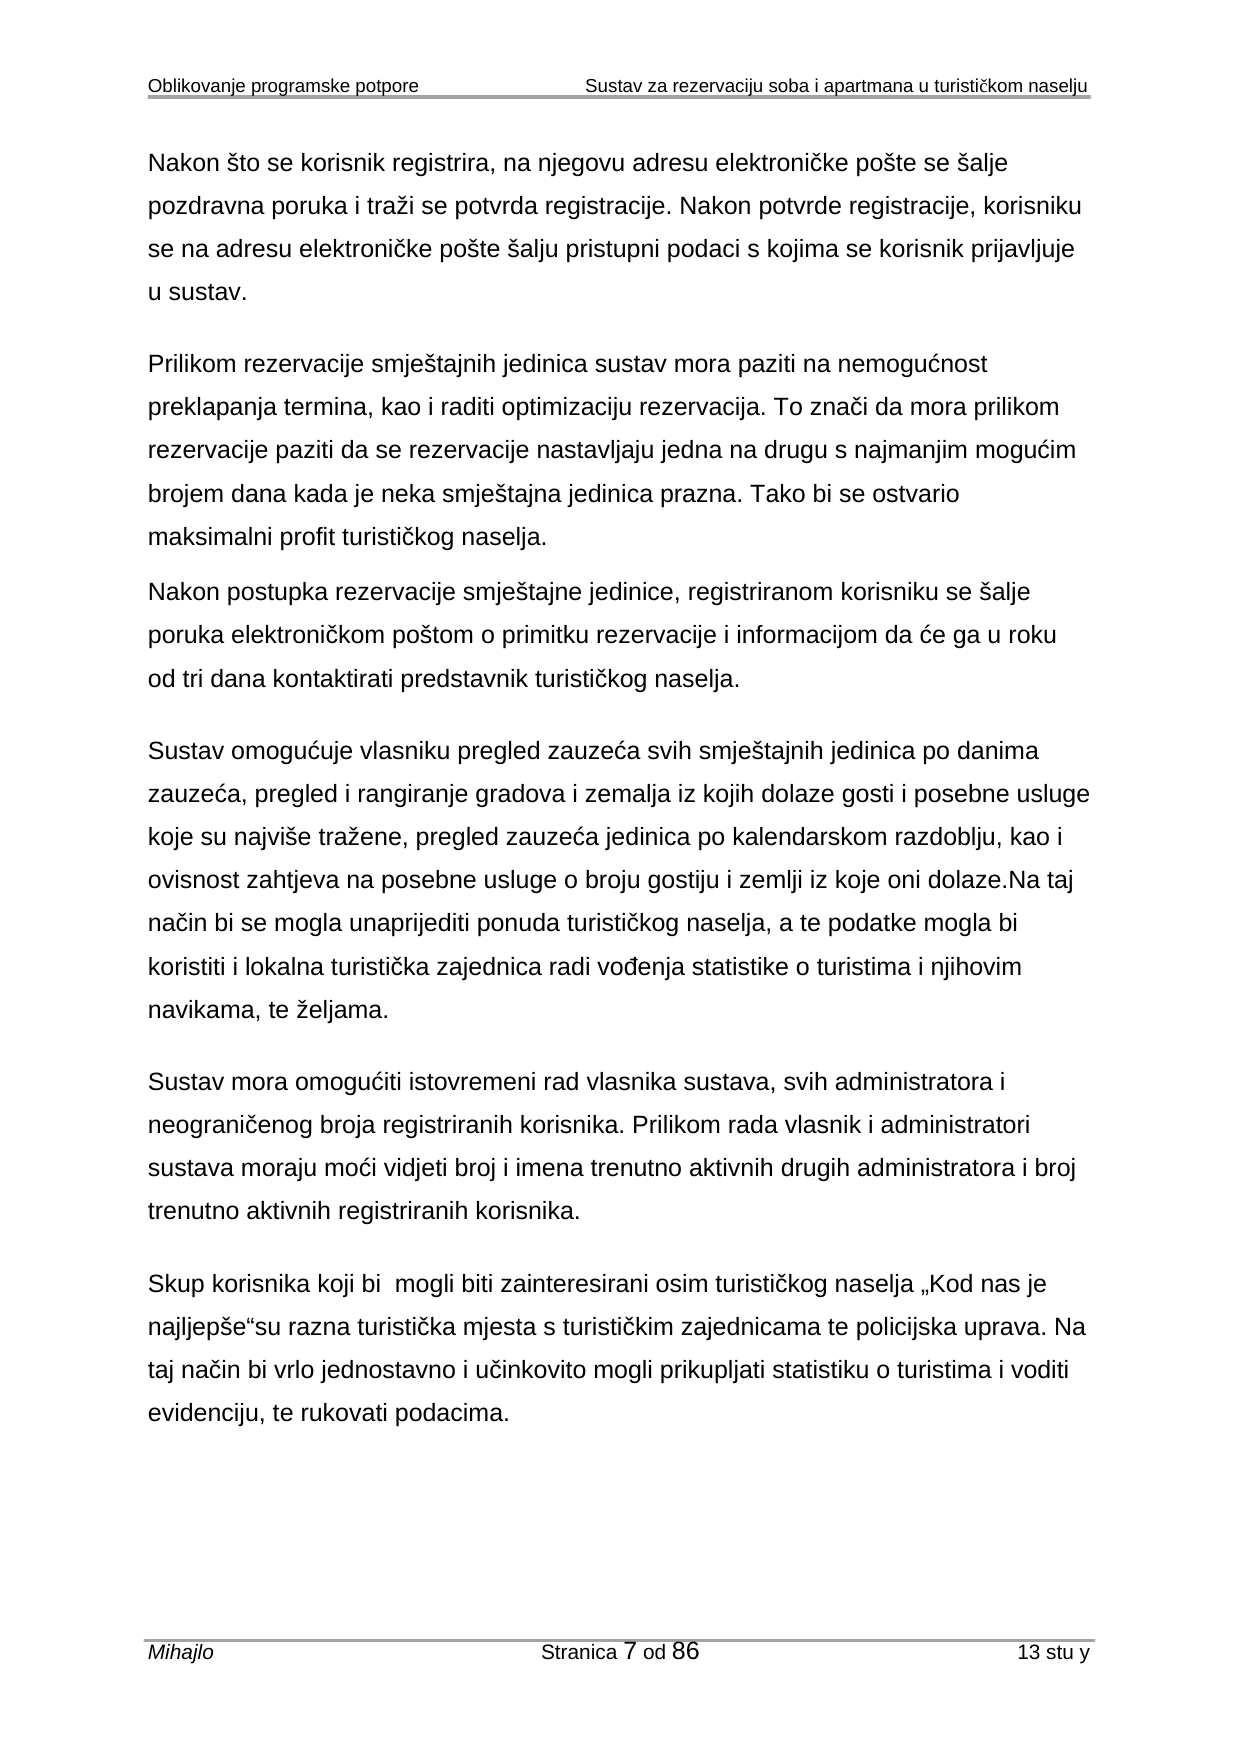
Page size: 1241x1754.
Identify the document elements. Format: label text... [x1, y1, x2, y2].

text Nakon postupka rezervacije smještajne jedinice, registriranom korisniku se šalje poruka elektroničkom poštom o primitku rezervacije i informacijom da će ga u roku od tri dana kontaktirati predstavnik turističkog naselja. [148, 577, 1093, 692]
text Sustav omogućuje vlasniku pregled zauzeća svih smještajnih jedinica po danima zauzeća, pregled i rangiranje gradova i zemalja iz kojih dolaze gosti i posebne usluge koje su najviše tražene, pregled zauzeća jedinica po kalendarskom razdoblju, kao i ovisnost zahtjeva na posebne usluge o broju gostiju i zemlji iz koje oni dolaze.Na taj način bi se mogla unaprijediti ponuda turističkog naselja, a te podatke mogla bi koristiti i lokalna turistička zajednica radi vođenja statistike o turistima i njihovim navikama, te željama. [148, 736, 1093, 1023]
text Prilikom rezervacije smještajnih jedinica sustav mora paziti na nemogućnost preklapanja termina, kao i raditi optimizaciju rezervacija. To znači da mora prilikom rezervacije paziti da se rezervacije nastavljaju jedna na drugu s najmanjim mogućim brojem dana kada je neka smještajna jedinica prazna. Tako bi se ostvario maksimalni profit turističkog naselja. [148, 349, 1093, 551]
text Skup korisnika koji bi mogli biti zainteresirani osim turističkog naselja „Kod nas je najljepše“su razna turistička mjesta s turističkim zajednicama te policijska uprava. Na taj način bi vrlo jednostavno i učinkovito mogli prikupljati statistiku o turistima i voditi evidenciju, te rukovati podacima. [148, 1269, 1093, 1427]
picture [147, 95, 1092, 99]
text Nakon što se korisnik registrira, na njegovu adresu elektroničke pošte se šalje pozdravna poruka i traži se potvrda registracije. Nakon potvrde registracije, korisniku se na adresu elektroničke pošte šalju pristupni podaci s kojima se korisnik prijavljuje u sustav. [148, 148, 1093, 306]
text Sustav mora omogućiti istovremeni rad vlasnika sustava, svih administratora i neograničenog broja registriranih korisnika. Prilikom rada vlasnik i administratori sustava moraju moći vidjeti broj i imena trenutno aktivnih drugih administratora i broj trenutno aktivnih registriranih korisnika. [148, 1067, 1093, 1225]
